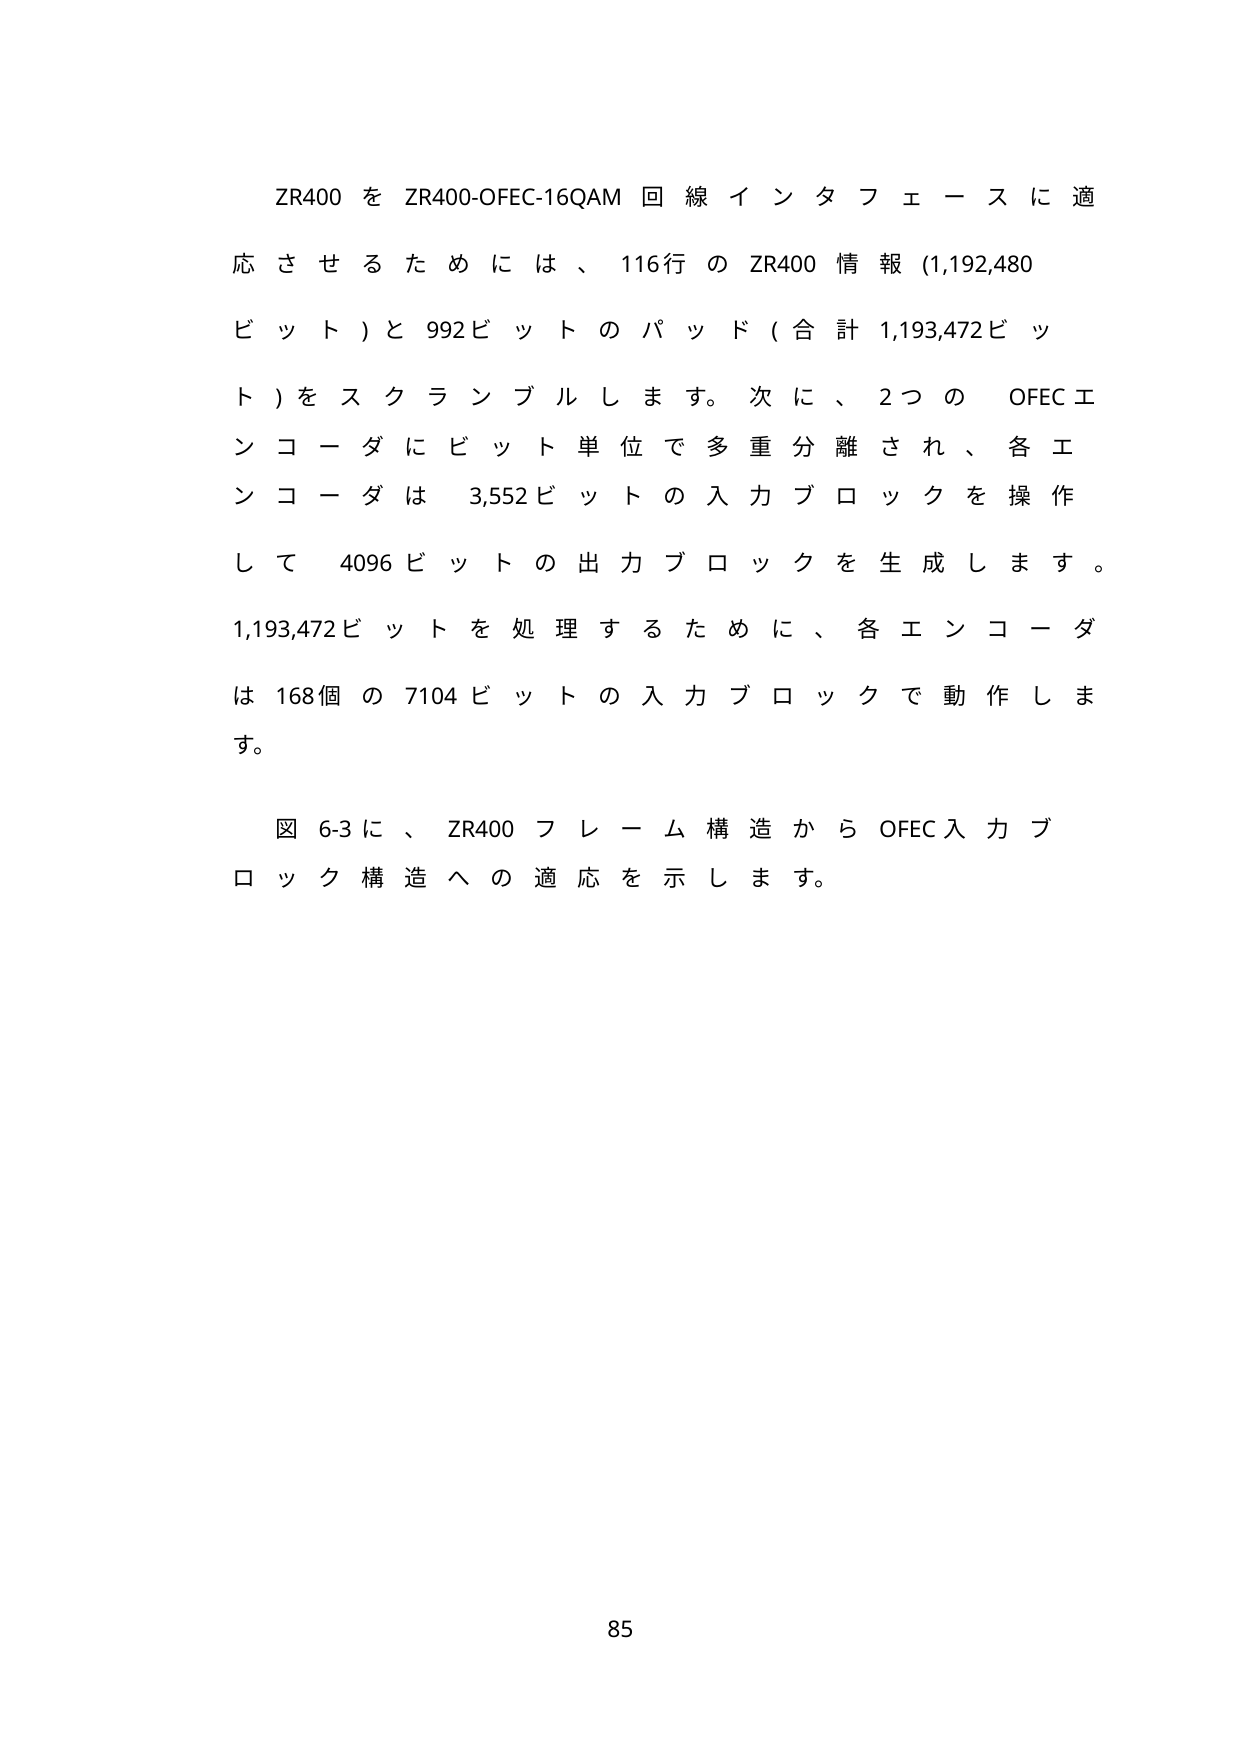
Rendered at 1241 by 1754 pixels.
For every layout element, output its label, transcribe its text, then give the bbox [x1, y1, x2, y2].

text 図6-3に、ZR400フレーム構造からOFEC入力ブロック構造への適応を示します。 [167, 794, 1116, 893]
text ZR400をZR400-OFEC-16QAM回線インタフェースに適応させるためには、116行のZR400情報(1,192,480ビット)と992ビットのパッド(合計1,193,472ビット)をスクランブルします。次に、2 つの OFEC エンコーダにビット単位で多重分離され、各エンコーダは 3,552 ビットの入力ブロックを操作して 4096 ビットの出力ブロックを生成します。1,193,472ビットを処理するために、各エンコーダは168個の7104ビットの入力ブロックで動作します。 [167, 162, 1116, 761]
